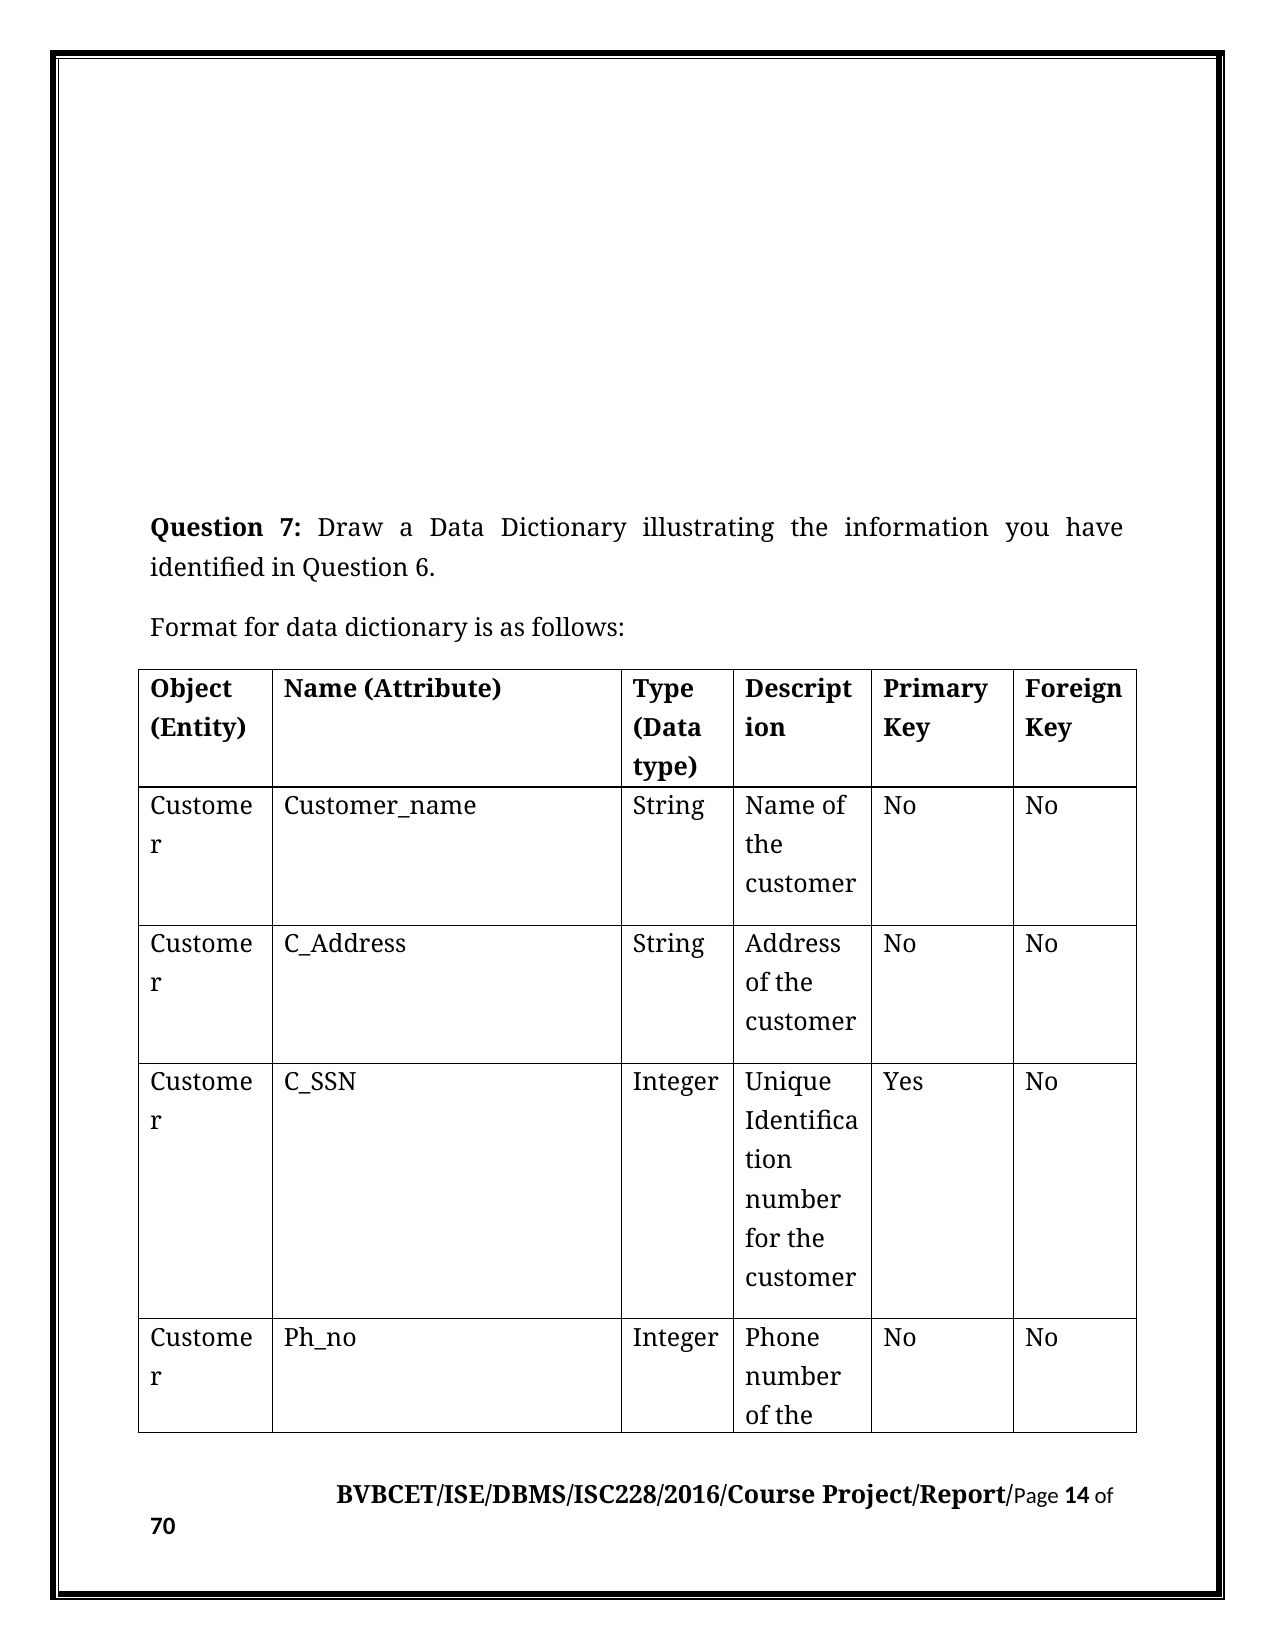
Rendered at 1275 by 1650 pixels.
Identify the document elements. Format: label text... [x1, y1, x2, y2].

table_cell No [1014, 1319, 1136, 1432]
table_cell No [872, 788, 1013, 924]
table_cell Customer [139, 1319, 272, 1432]
table_cell No [872, 1319, 1013, 1432]
table_header Type (Data type) [622, 670, 733, 786]
table_cell Yes [872, 1064, 1013, 1318]
table_header Primary Key [872, 670, 1013, 786]
table_cell Customer [139, 926, 272, 1063]
table_header Name (Attribute) [273, 670, 621, 786]
table_cell No [1014, 788, 1136, 924]
table_cell C_Address [273, 926, 621, 1063]
table_cell Unique Identification number for the customer [734, 1064, 871, 1318]
table_cell Ph_no [273, 1319, 621, 1432]
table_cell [734, 1319, 871, 1432]
table_cell Customer [139, 1064, 272, 1318]
table_header Object (Entity) [139, 670, 272, 786]
table_header Description [734, 670, 871, 786]
table_cell String [622, 926, 733, 1063]
table_cell String [622, 788, 733, 924]
table_cell No [1014, 926, 1136, 1063]
table_cell Integer [622, 1064, 733, 1318]
table_cell Address of the customer [734, 926, 871, 1063]
table_cell Integer [622, 1319, 733, 1432]
table_cell C_SSN [273, 1064, 621, 1318]
table_header Foreign Key [1014, 670, 1136, 786]
table_cell Customer [139, 788, 272, 924]
table_cell No [1014, 1064, 1136, 1318]
table_cell No [872, 926, 1013, 1063]
text Question 7: Draw a Data Dictionary illustrating the information you have identified in Question 6. [150, 510, 1125, 583]
text Format for data dictionary is as follows: [150, 609, 1125, 643]
table_cell Customer_name [273, 788, 621, 924]
table_cell Name of the customer [734, 788, 871, 924]
